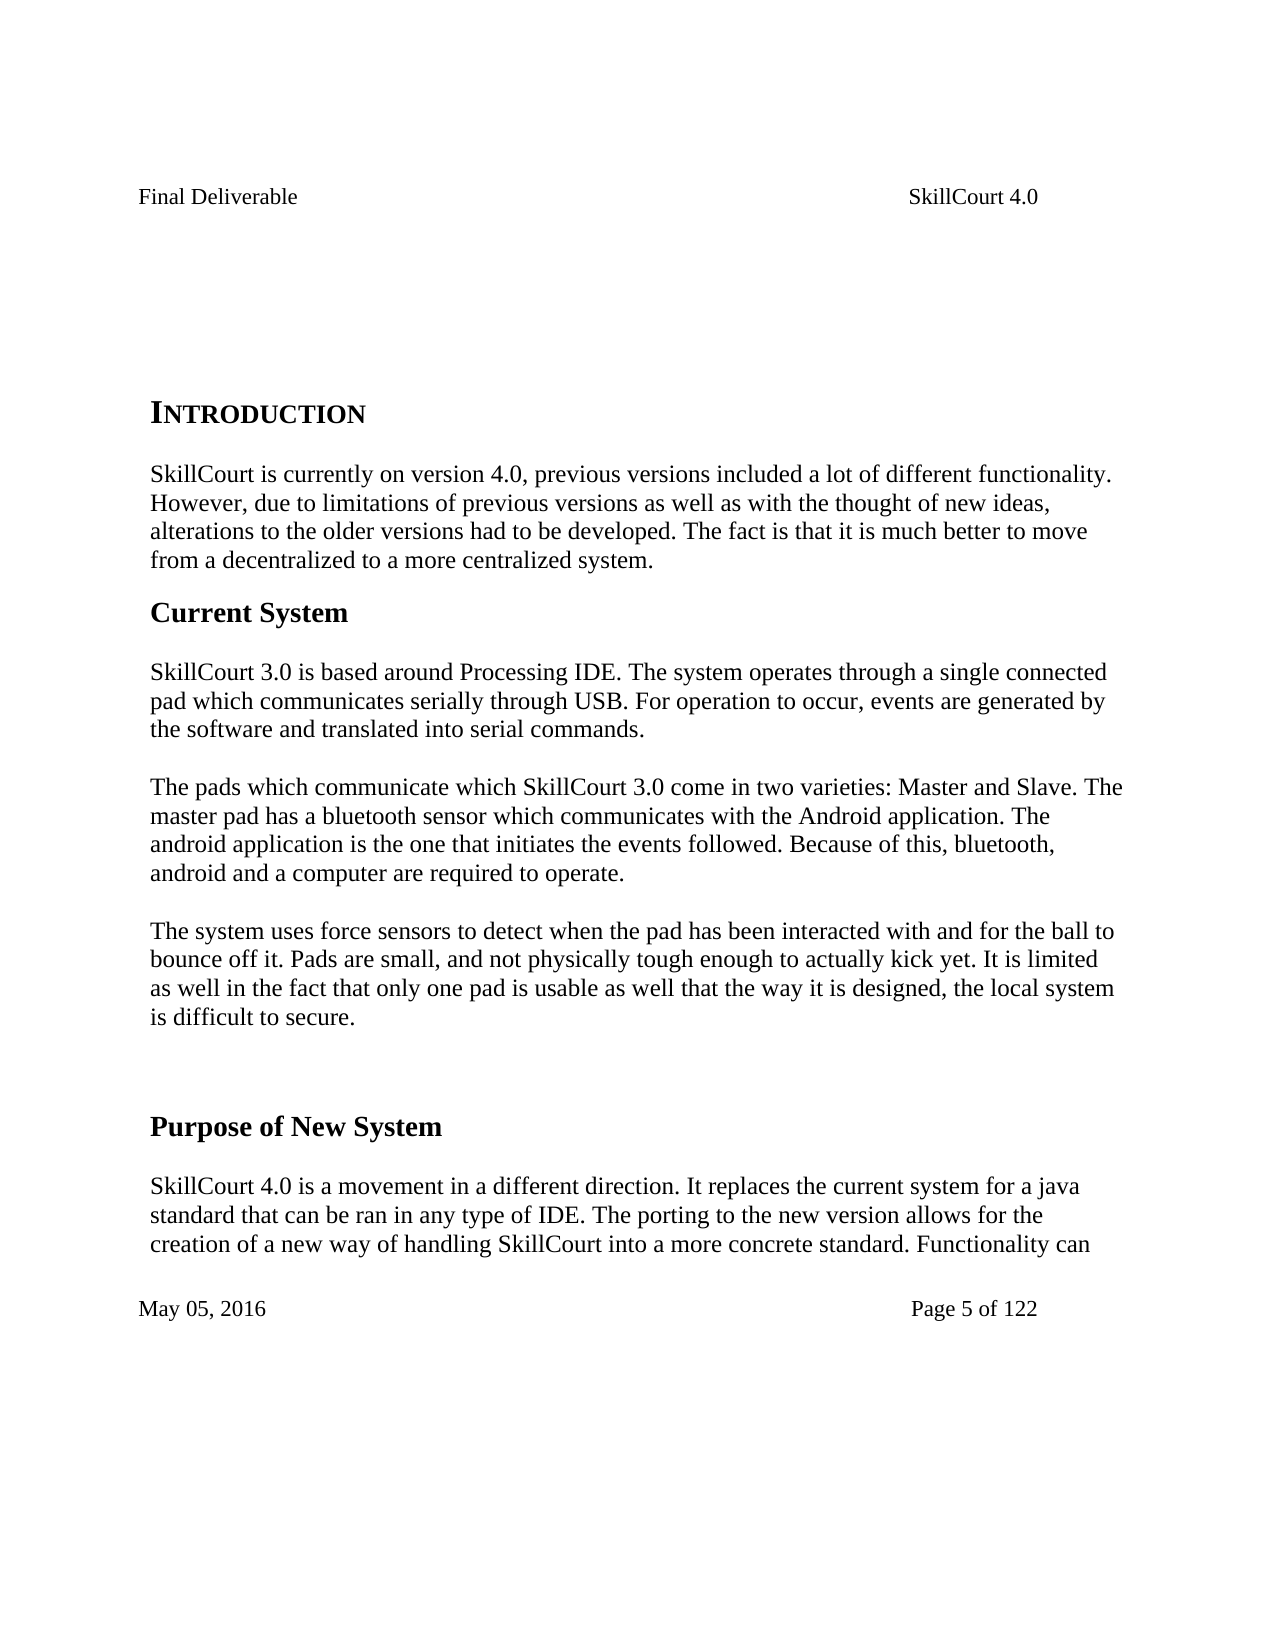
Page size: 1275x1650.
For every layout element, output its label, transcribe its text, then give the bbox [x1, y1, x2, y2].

subtitle Introduction [150, 392, 1125, 430]
text The system uses force sensors to detect when the pad has been interacted with and for the ball to bounce off it. Pads are small, and not physically tough enough to actually kick yet. It is limited as well in the fact that only one pad is usable as well that the way it is designed, the local system is difficult to secure. [150, 916, 1125, 1031]
text The pads which communicate which SkillCourt 3.0 come in two varieties: Master and Slave. The master pad has a bluetooth sensor which communicates with the Android application. The android application is the one that initiates the events followed. Because of this, bluetooth, android and a computer are required to operate. [150, 772, 1125, 887]
text SkillCourt 3.0 is based around Processing IDE. The system operates through a single connected pad which communicates serially through USB. For operation to occur, events are generated by the software and translated into serial commands. [150, 657, 1125, 743]
text SkillCourt is currently on version 4.0, previous versions included a lot of different functionality. However, due to limitations of previous versions as well as with the thought of new ideas, alterations to the older versions had to be developed. The fact is that it is much better to move from a decentralized to a more centralized system. [150, 459, 1125, 574]
subtitle Current System [150, 595, 1125, 628]
subtitle Purpose of New System [150, 1109, 1125, 1143]
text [150, 1171, 1125, 1258]
